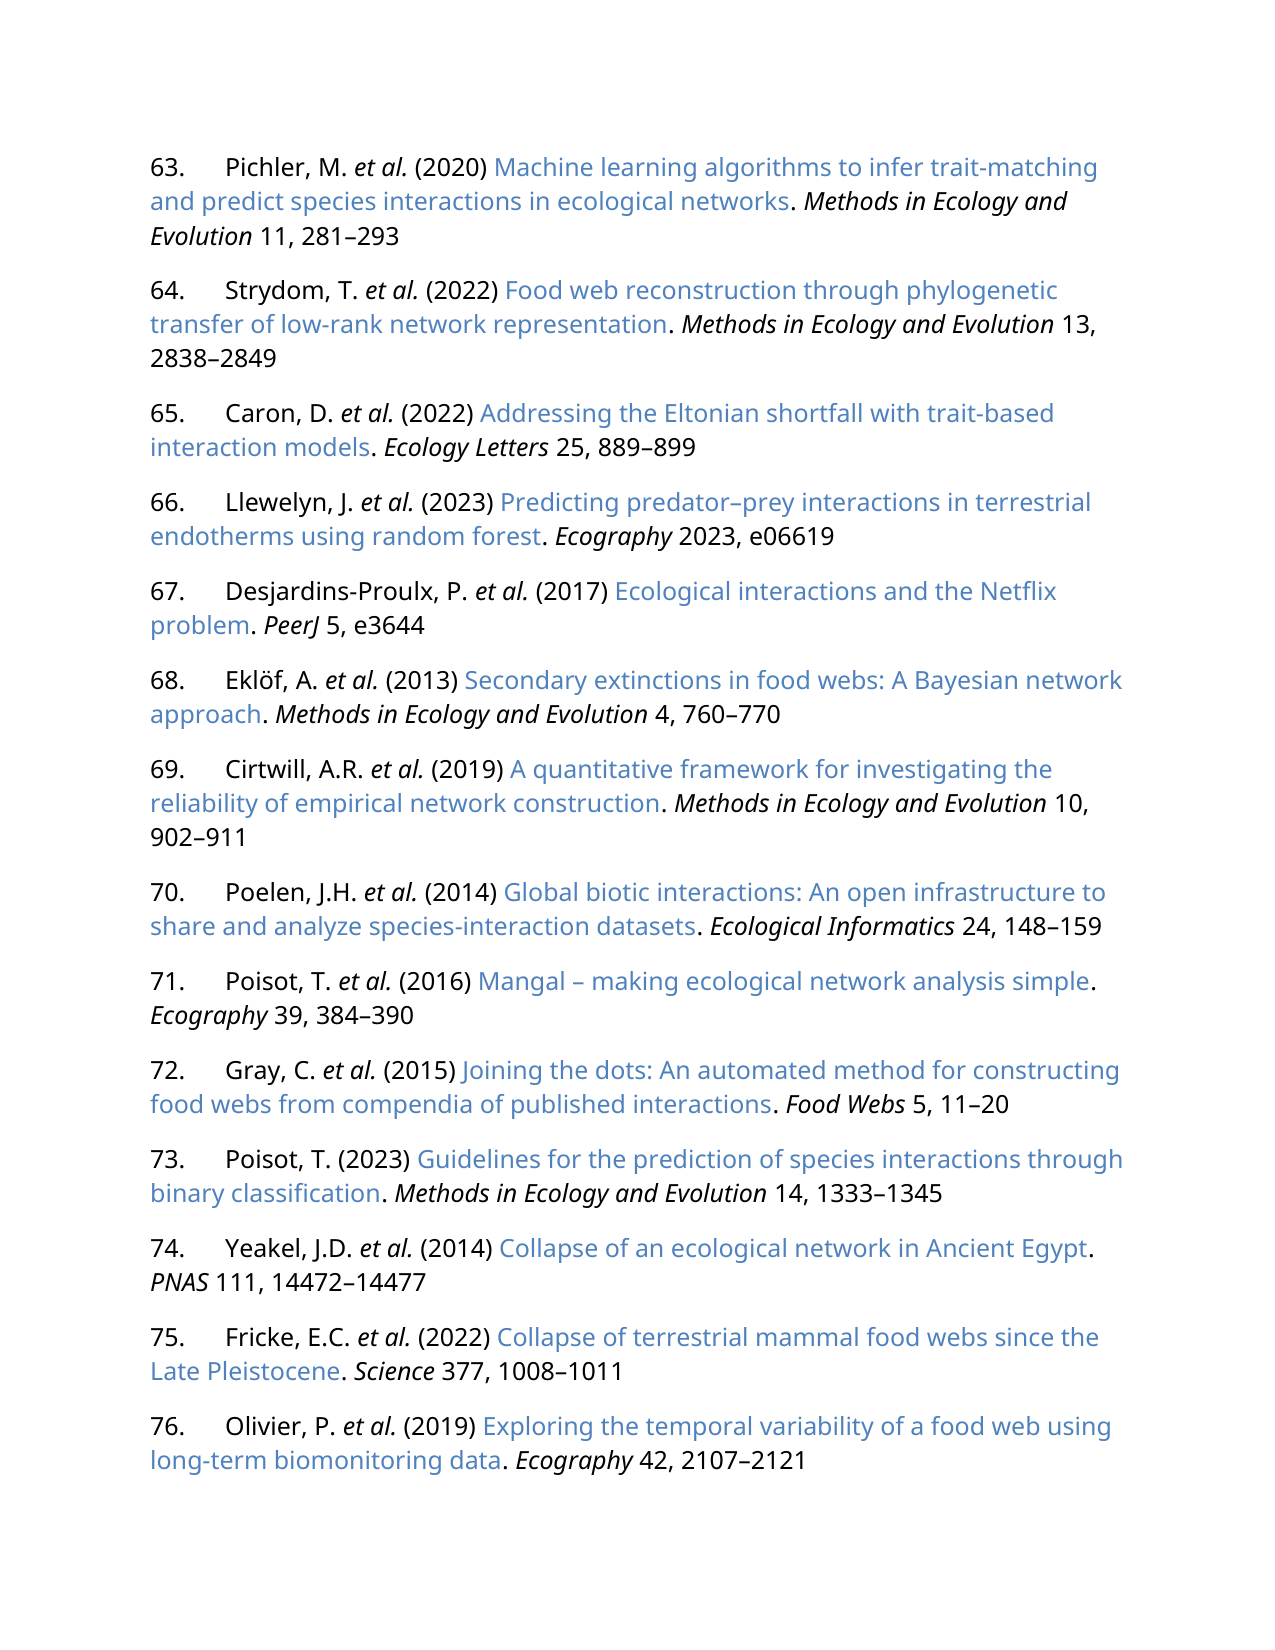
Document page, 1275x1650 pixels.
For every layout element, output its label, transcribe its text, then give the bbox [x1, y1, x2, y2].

text 73. Poisot, T. (2023) Guidelines for the prediction of species interactions through binary classification. Methods in Ecology and Evolution 14, 1333–1345 [150, 1142, 1125, 1210]
text 64. Strydom, T. et al. (2022) Food web reconstruction through phylogenetic transfer of low-rank network representation. Methods in Ecology and Evolution 13, 2838–2849 [150, 273, 1125, 375]
text 65. Caron, D. et al. (2022) Addressing the Eltonian shortfall with trait-based interaction models. Ecology Letters 25, 889–899 [150, 396, 1125, 464]
text 66. Llewelyn, J. et al. (2023) Predicting predator–prey interactions in terrestrial endotherms using random forest. Ecography 2023, e06619 [150, 485, 1125, 553]
text 68. Eklöf, A. et al. (2013) Secondary extinctions in food webs: A Bayesian network approach. Methods in Ecology and Evolution 4, 760–770 [150, 663, 1125, 731]
text 67. Desjardins-Proulx, P. et al. (2017) Ecological interactions and the Netflix problem. PeerJ 5, e3644 [150, 574, 1125, 642]
text 63. Pichler, M. et al. (2020) Machine learning algorithms to infer trait-matching and predict species interactions in ecological networks. Methods in Ecology and Evolution 11, 281–293 [150, 150, 1125, 252]
text 76. Olivier, P. et al. (2019) Exploring the temporal variability of a food web using long-term biomonitoring data. Ecography 42, 2107–2121 [150, 1409, 1125, 1477]
text 74. Yeakel, J.D. et al. (2014) Collapse of an ecological network in Ancient Egypt. PNAS 111, 14472–14477 [150, 1231, 1125, 1299]
text 69. Cirtwill, A.R. et al. (2019) A quantitative framework for investigating the reliability of empirical network construction. Methods in Ecology and Evolution 10, 902–911 [150, 752, 1125, 854]
text 70. Poelen, J.H. et al. (2014) Global biotic interactions: An open infrastructure to share and analyze species-interaction datasets. Ecological Informatics 24, 148–159 [150, 875, 1125, 943]
text 71. Poisot, T. et al. (2016) Mangal – making ecological network analysis simple. Ecography 39, 384–390 [150, 964, 1125, 1032]
text 72. Gray, C. et al. (2015) Joining the dots: An automated method for constructing food webs from compendia of published interactions. Food Webs 5, 11–20 [150, 1053, 1125, 1121]
text 75. Fricke, E.C. et al. (2022) Collapse of terrestrial mammal food webs since the Late Pleistocene. Science 377, 1008–1011 [150, 1320, 1125, 1388]
